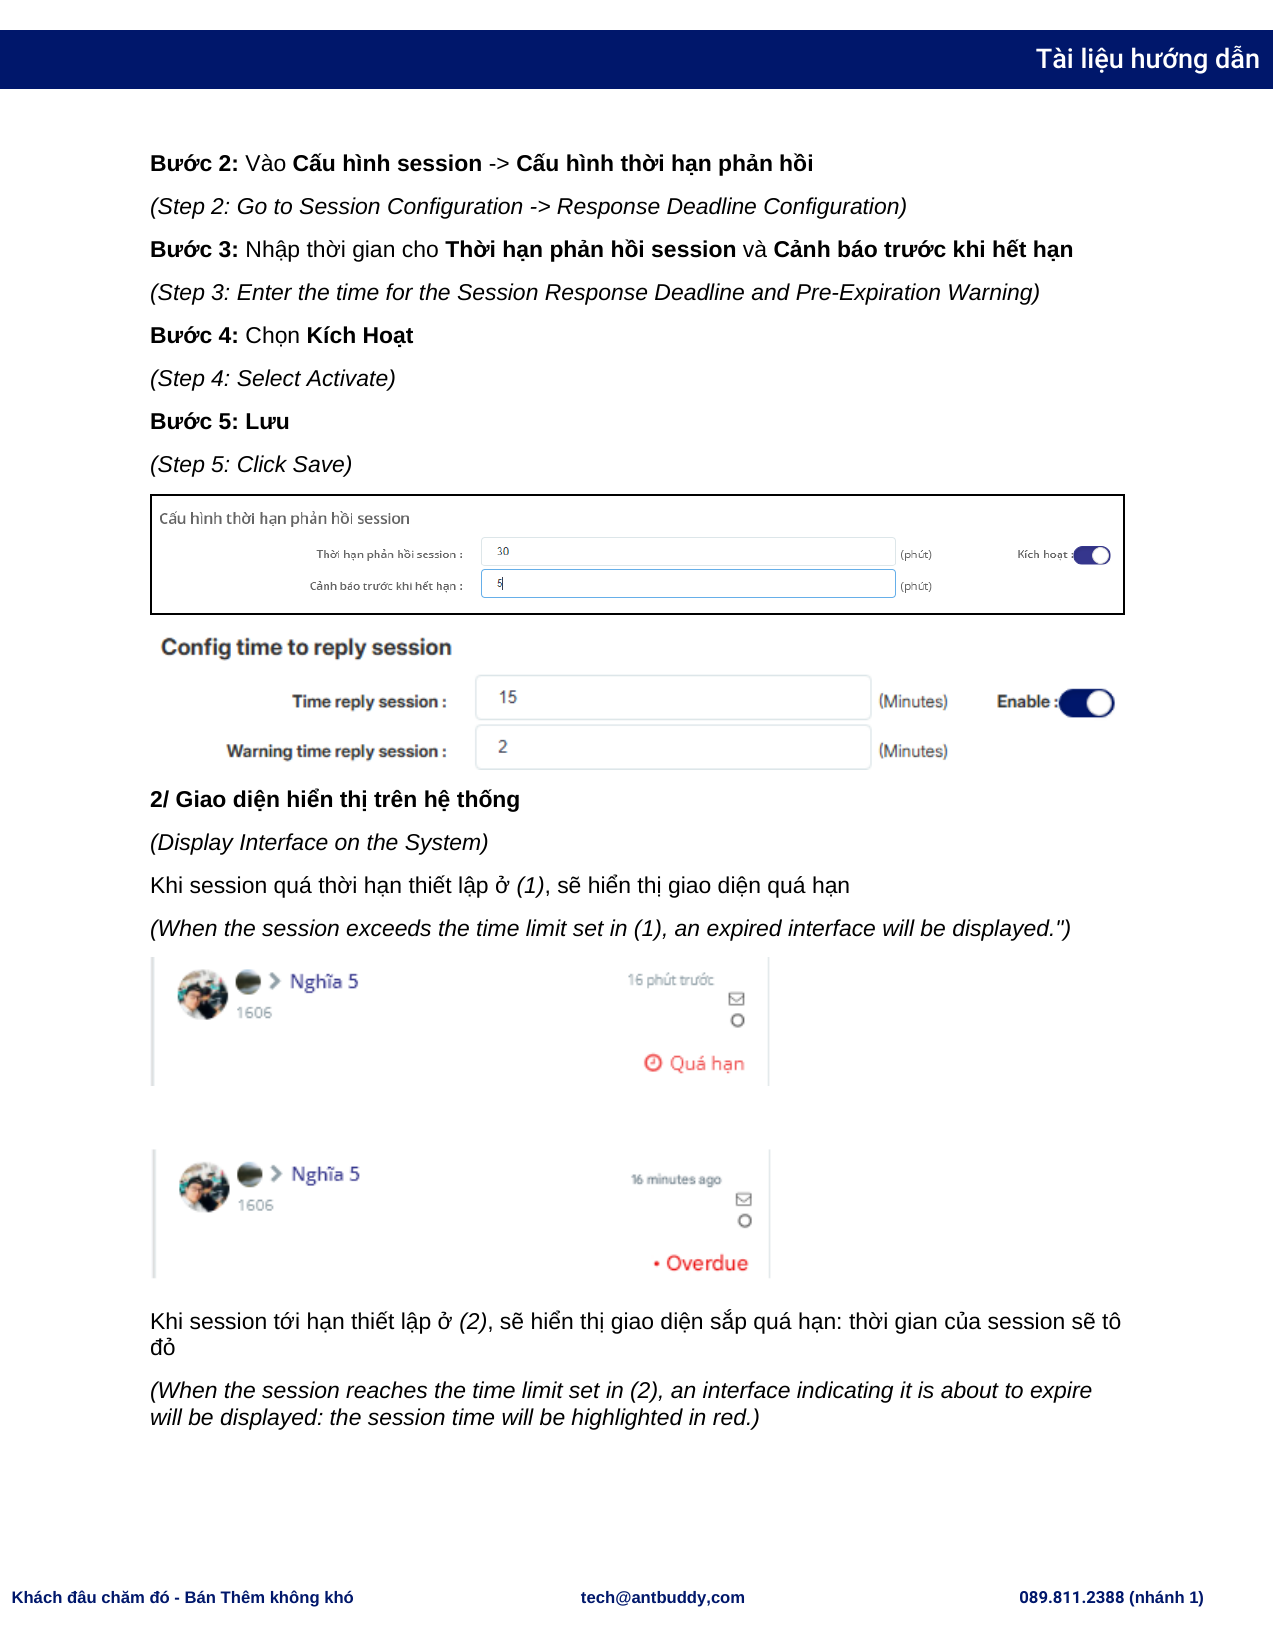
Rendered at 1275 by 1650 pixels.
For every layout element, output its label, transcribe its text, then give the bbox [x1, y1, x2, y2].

picture [152, 496, 1123, 613]
text (Step 5: Click Save) [150, 451, 1125, 477]
text Bước 4: Chọn Kích Hoạt [150, 322, 1125, 348]
picture [150, 631, 1125, 770]
text (When the session exceeds the time limit set in (1), an expired interface will be displayed.") [150, 915, 1125, 941]
text 2/ Giao diện hiển thị trên hệ thống [150, 786, 1125, 812]
picture [150, 1145, 780, 1291]
text Khi session tới hạn thiết lập ở (2), sẽ hiển thị giao diện sắp quá hạn: thời gian của session sẽ tô đỏ [150, 1308, 1125, 1360]
text (Step 4: Select Activate) [150, 365, 1125, 391]
text Bước 2: Vào Cấu hình session -> Cấu hình thời hạn phản hồi [150, 150, 1125, 176]
text (Display Interface on the System) [150, 829, 1125, 855]
text Khi session quá thời hạn thiết lập ở (1), sẽ hiển thị giao diện quá hạn [150, 872, 1125, 898]
picture [150, 957, 779, 1086]
text (When the session reaches the time limit set in (2), an interface indicating it is about to expire will be displayed: the session time will be highlighted in red.) [150, 1377, 1125, 1430]
text Bước 5: Lưu [150, 408, 1125, 434]
text (Step 2: Go to Session Configuration -> Response Deadline Configuration) [150, 193, 1125, 219]
text Bước 3: Nhập thời gian cho Thời hạn phản hồi session và Cảnh báo trước khi hết hạn [150, 236, 1125, 262]
text (Step 3: Enter the time for the Session Response Deadline and Pre-Expiration Warning) [150, 279, 1125, 305]
